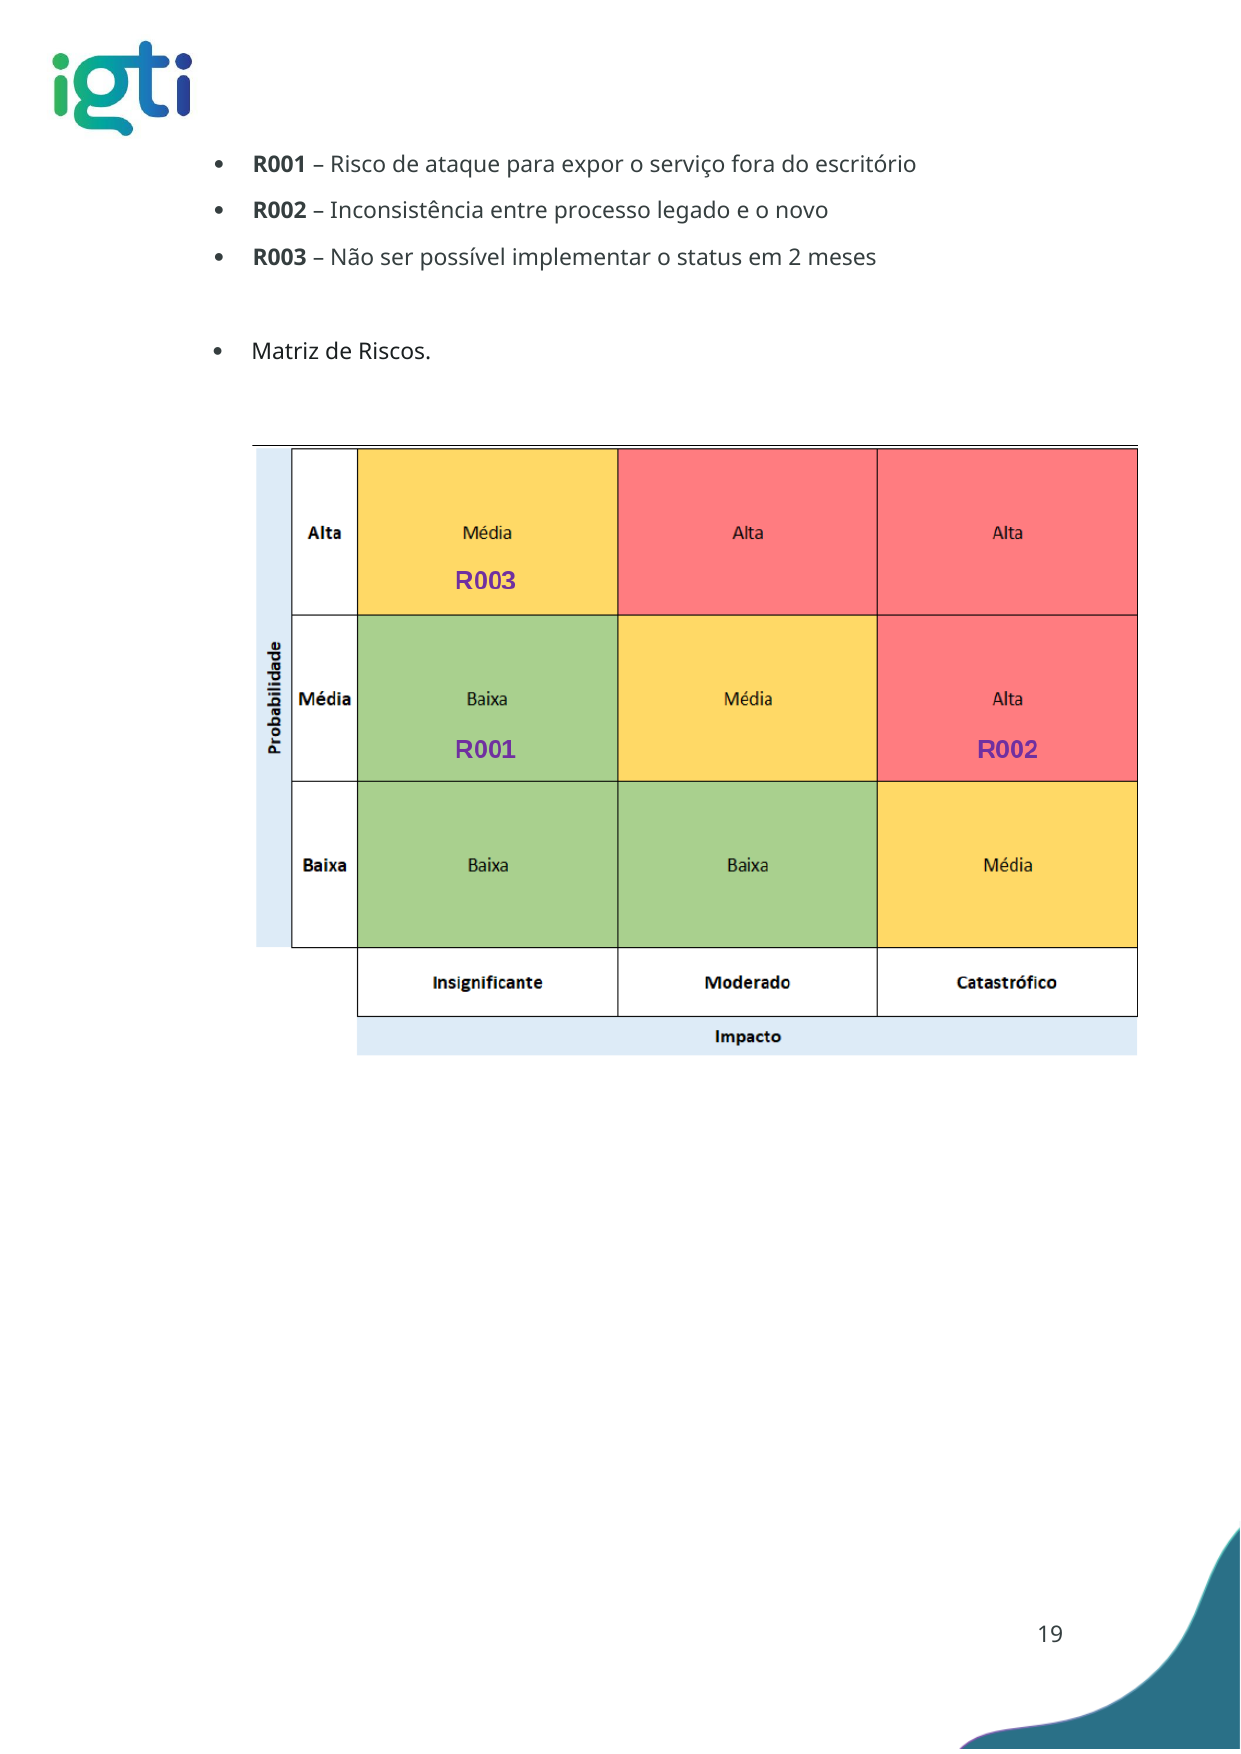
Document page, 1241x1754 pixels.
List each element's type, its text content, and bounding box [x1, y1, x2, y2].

list Matriz de Riscos. [213, 335, 1063, 366]
picture [252, 445, 1138, 1060]
picture [955, 1521, 1241, 1749]
list R003 – Não ser possível implementar o status em 2 meses [215, 241, 1063, 273]
list R002 – Inconsistência entre processo legado e o novo [215, 194, 1063, 226]
picture [37, 34, 205, 141]
list R001 – Risco de ataque para expor o serviço fora do escritório [215, 148, 1063, 179]
